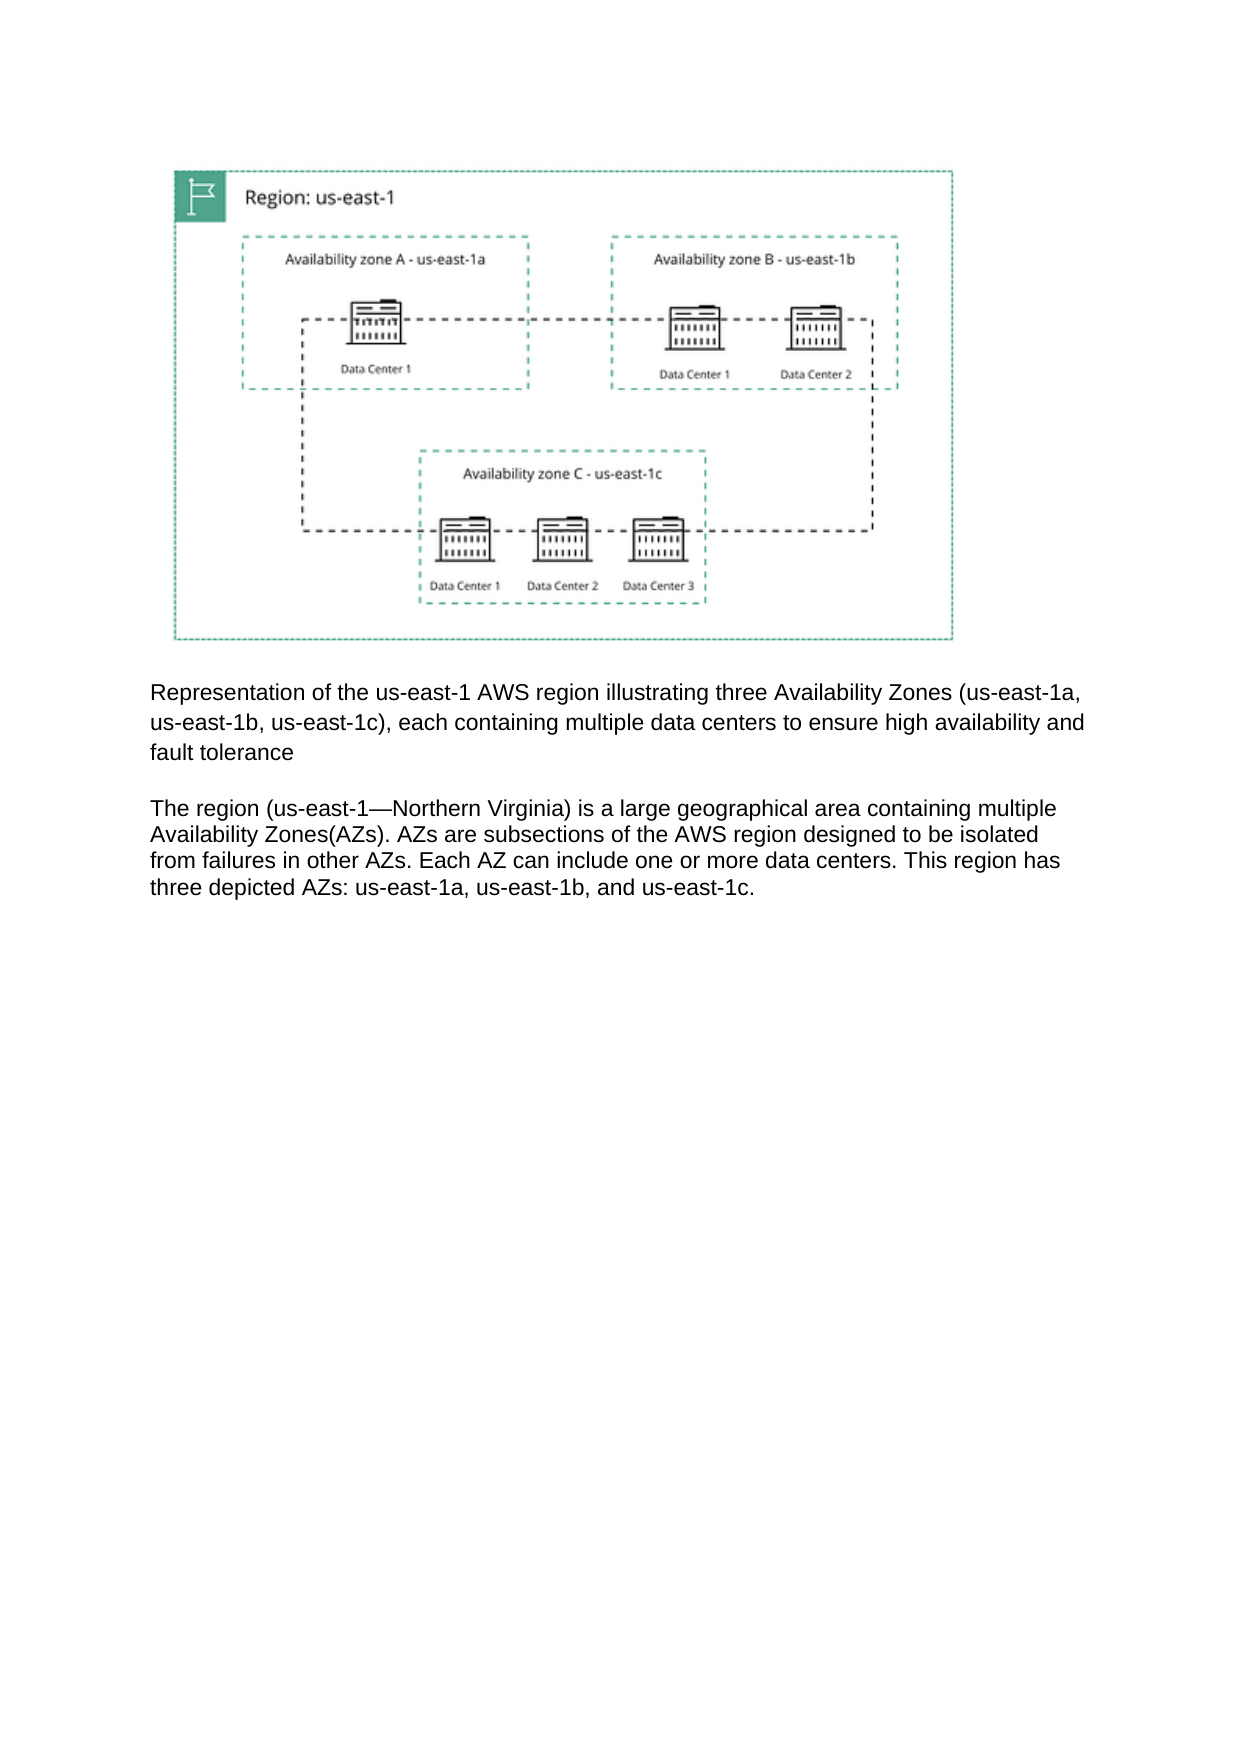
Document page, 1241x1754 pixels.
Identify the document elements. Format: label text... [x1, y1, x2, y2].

text The region (us-east-1—Northern Virginia) is a large geographical area containing multiple Availability Zones(AZs). AZs are subsections of the AWS region designed to be isolated from failures in other AZs. Each AZ can include one or more data centers. This region has three depicted AZs: us-east-1a, us-east-1b, and us-east-1c. [150, 794, 1090, 900]
picture [150, 150, 983, 675]
